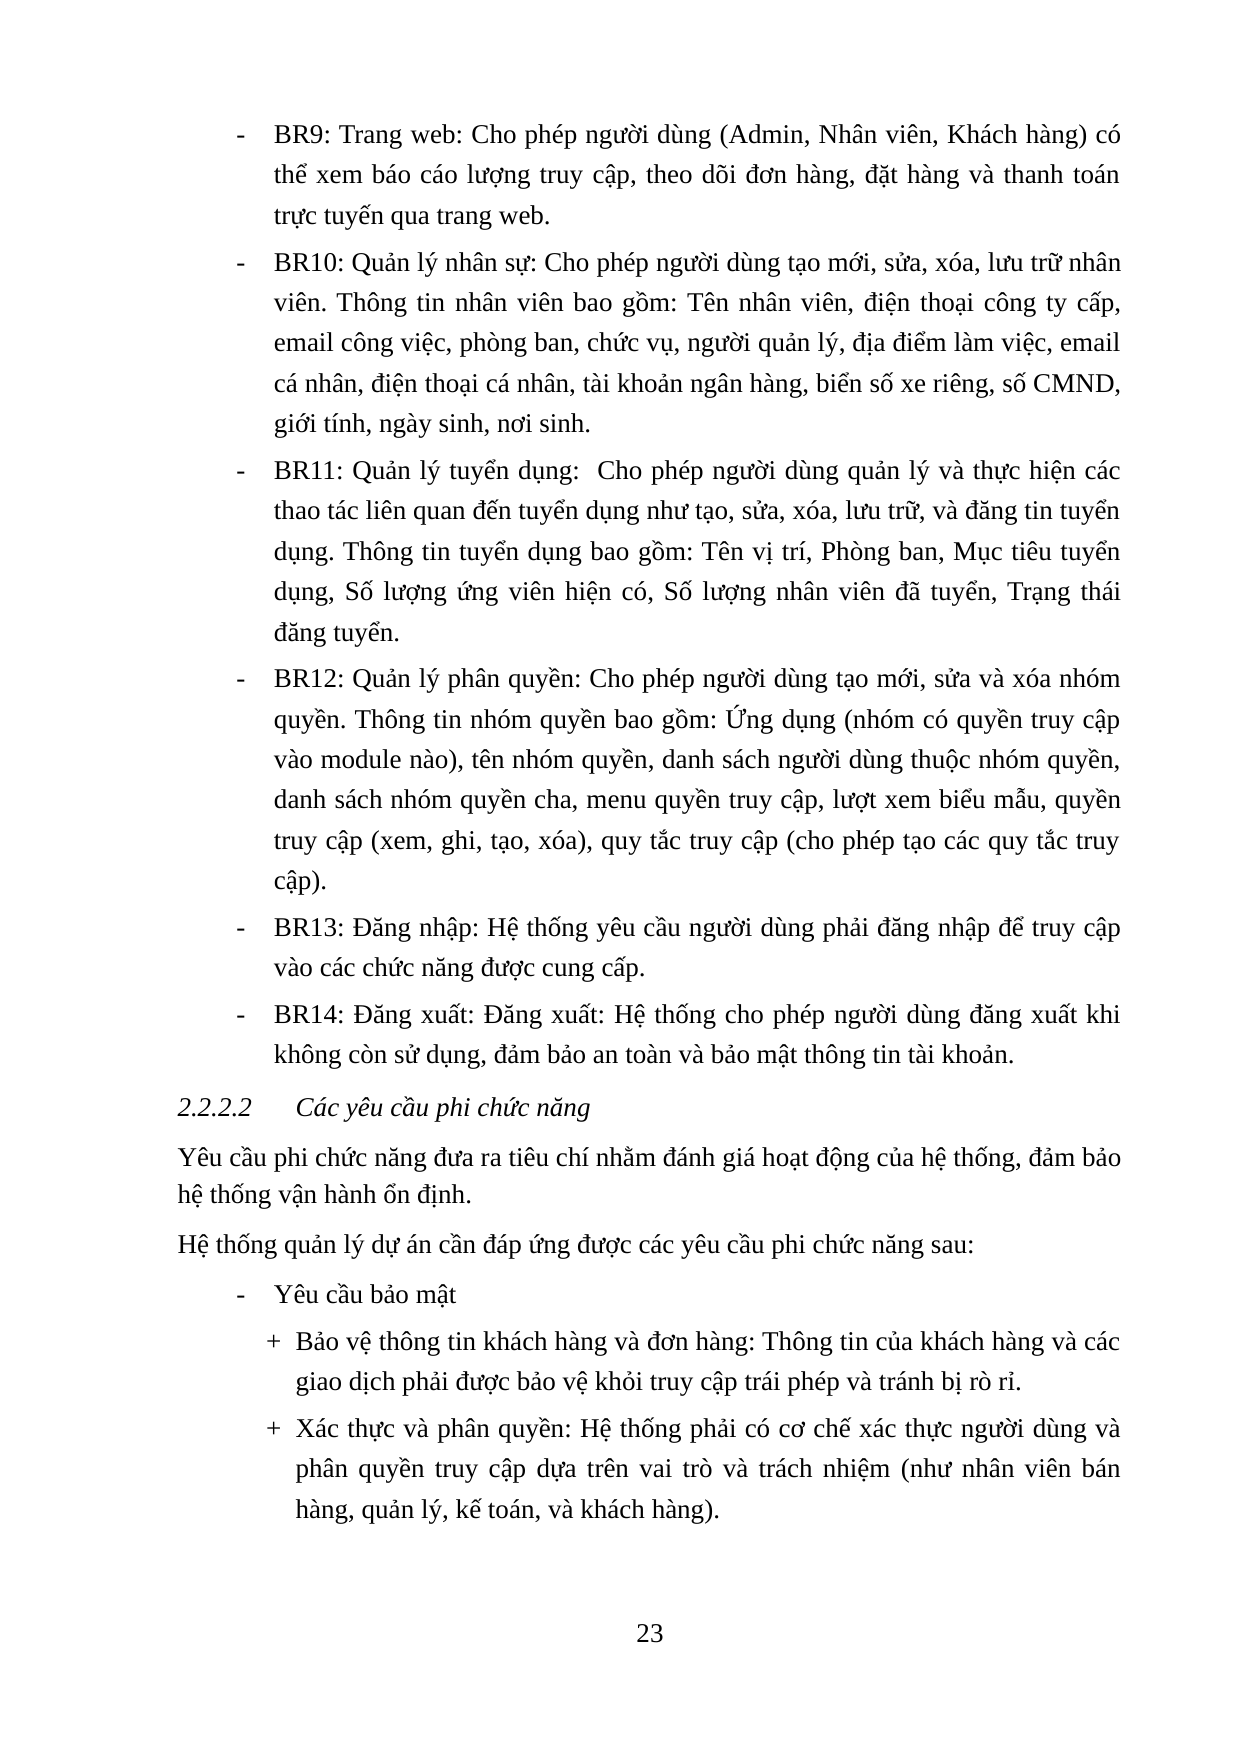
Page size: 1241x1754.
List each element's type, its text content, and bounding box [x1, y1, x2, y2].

text BR14: Đăng xuất: Đăng xuất: Hệ thống cho phép người dùng đăng xuất khi không còn sử dụng, đảm bảo an toàn và bảo mật thông tin tài khoản. [236, 998, 1122, 1070]
text Bảo vệ thông tin khách hàng và đơn hàng: Thông tin của khách hàng và các giao dịch phải được bảo vệ khỏi truy cập trái phép và tránh bị rò rỉ. [266, 1325, 1122, 1396]
text Hệ thống quản lý dự án cần đáp ứng được các yêu cầu phi chức năng sau: [177, 1228, 1122, 1259]
text Xác thực và phân quyền: Hệ thống phải có cơ chế xác thực người dùng và phân quyền truy cập dựa trên vai trò và trách nhiệm (như nhân viên bán hàng, quản lý, kế toán, và khách hàng). [266, 1412, 1122, 1524]
subtitle Các yêu cầu phi chức năng [177, 1091, 1122, 1123]
text BR9: Trang web: Cho phép người dùng (Admin, Nhân viên, Khách hàng) có thể xem báo cáo lượng truy cập, theo dõi đơn hàng, đặt hàng và thanh toán trực tuyến qua trang web. [236, 118, 1122, 230]
text BR13: Đăng nhập: Hệ thống yêu cầu người dùng phải đăng nhập để truy cập vào các chức năng được cung cấp. [236, 911, 1122, 983]
text BR11: Quản lý tuyển dụng: Cho phép người dùng quản lý và thực hiện các thao tác liên quan đến tuyển dụng như tạo, sửa, xóa, lưu trữ, và đăng tin tuyển dụng. Thông tin tuyển dụng bao gồm: Tên vị trí, Phòng ban, Mục tiêu tuyển dụng, Số lượng ứng viên hiện có, Số lượng nhân viên đã tuyển, Trạng thái đăng tuyển. [236, 454, 1122, 647]
text BR10: Quản lý nhân sự: Cho phép người dùng tạo mới, sửa, xóa, lưu trữ nhân viên. Thông tin nhân viên bao gồm: Tên nhân viên, điện thoại công ty cấp, email công việc, phòng ban, chức vụ, người quản lý, địa điểm làm việc, email cá nhân, điện thoại cá nhân, tài khoản ngân hàng, biển số xe riêng, số CMND, giới tính, ngày sinh, nơi sinh. [236, 246, 1122, 438]
text Yêu cầu phi chức năng đưa ra tiêu chí nhằm đánh giá hoạt động của hệ thống, đảm bảo hệ thống vận hành ổn định. [177, 1141, 1122, 1210]
text Yêu cầu bảo mật [236, 1278, 1122, 1309]
text BR12: Quản lý phân quyền: Cho phép người dùng tạo mới, sửa và xóa nhóm quyền. Thông tin nhóm quyền bao gồm: Ứng dụng (nhóm có quyền truy cập vào module nào), tên nhóm quyền, danh sách người dùng thuộc nhóm quyền, danh sách nhóm quyền cha, menu quyền truy cập, lượt xem biểu mẫu, quyền truy cập (xem, ghi, tạo, xóa), quy tắc truy cập (cho phép tạo các quy tắc truy cập). [236, 662, 1122, 896]
